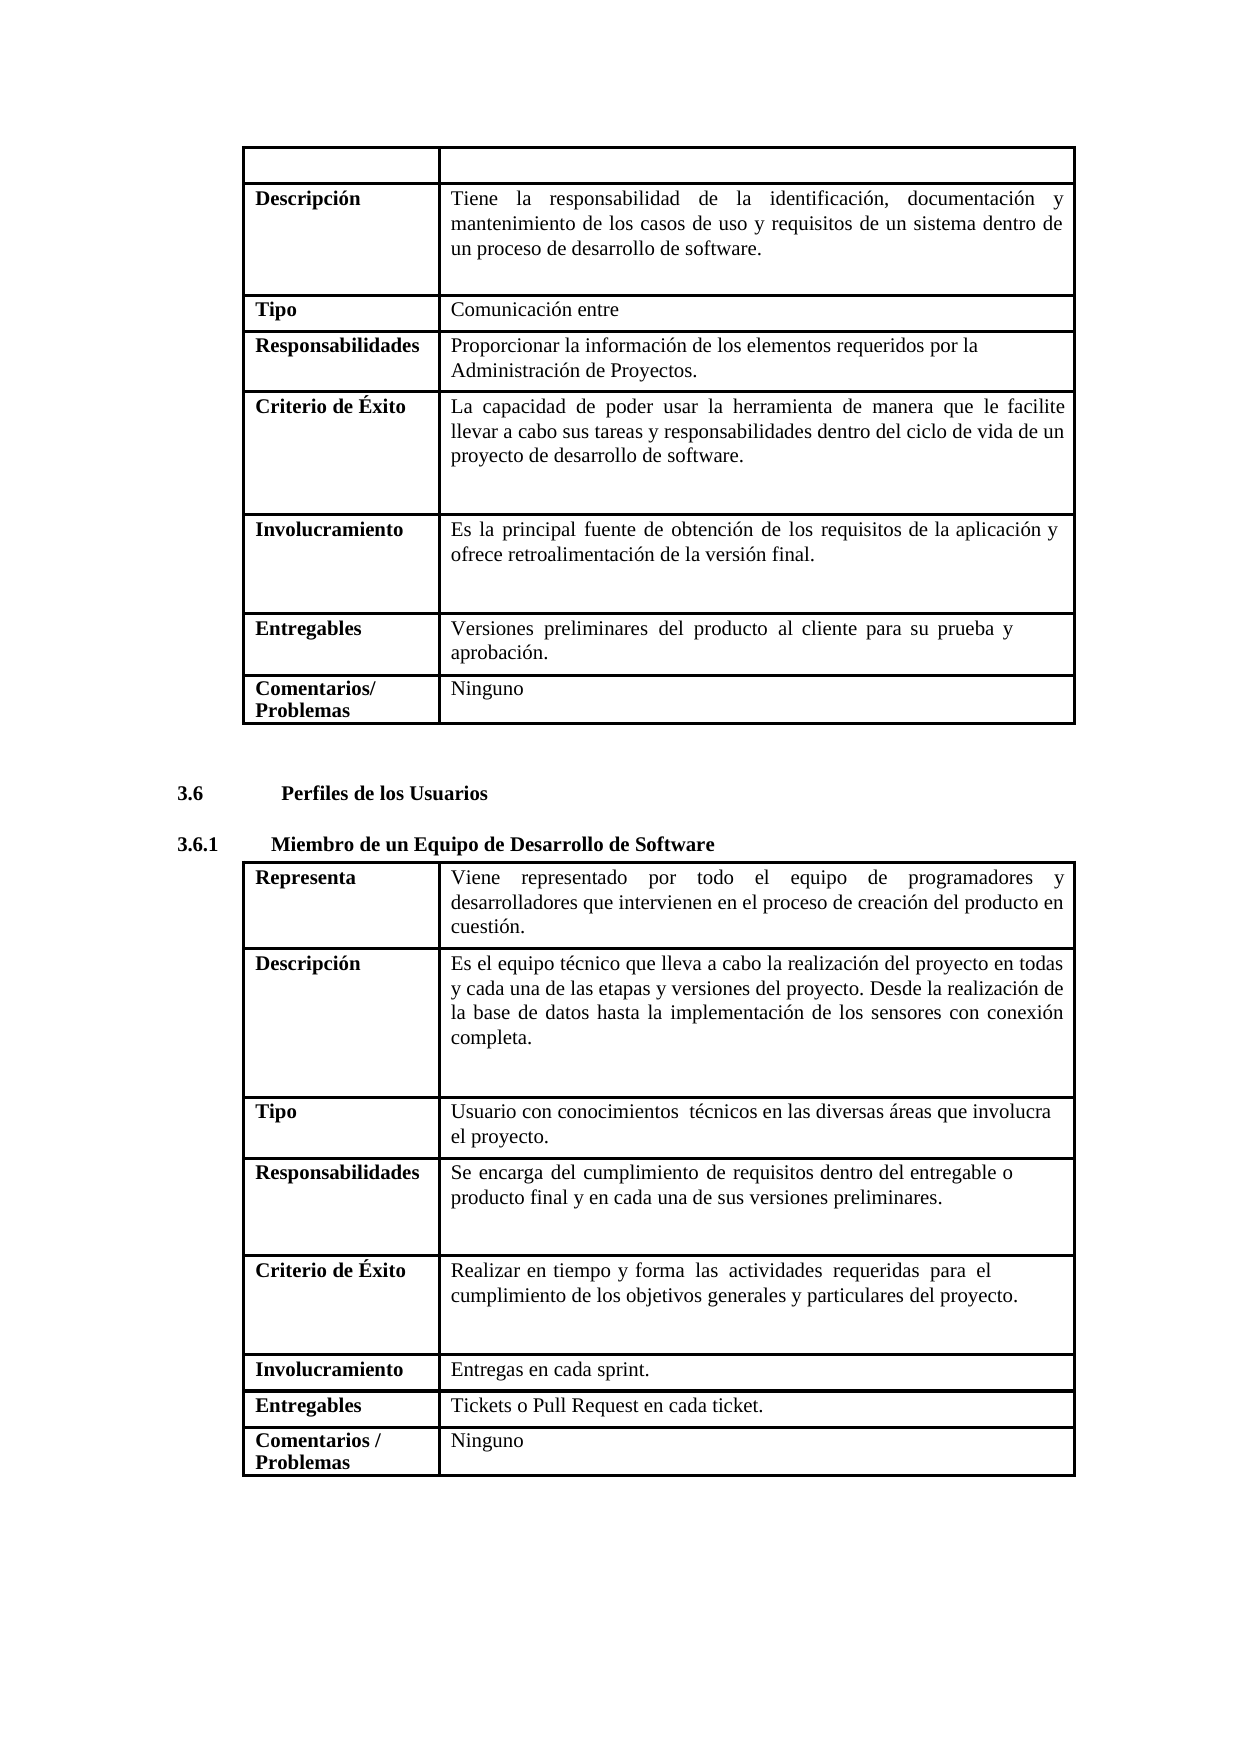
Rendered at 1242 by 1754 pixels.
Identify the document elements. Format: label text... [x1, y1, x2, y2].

table_cell Comunicación entre [441, 297, 1073, 330]
subtitle Miembro de un Equipo de Desarrollo de Software [177, 831, 1179, 856]
table_header Representa [245, 864, 438, 947]
table_cell Versiones preliminares del producto al cliente para su prueba y aprobación. [441, 615, 1073, 674]
table_cell Tipo [245, 1099, 438, 1157]
table_cell Es la principal fuente de obtención de los requisitos de la aplicación y ofrece retroalimentación de la versión final. [441, 516, 1073, 612]
table_cell Involucramiento [245, 516, 438, 612]
table_cell Descripción [245, 950, 438, 1096]
table_cell Ninguno [441, 1429, 1073, 1474]
table_cell Se encarga del cumplimiento de requisitos dentro del entregable o producto final y en cada una de sus versiones preliminares. [441, 1160, 1073, 1254]
table_cell Responsabilidades [245, 1160, 438, 1254]
table_header [441, 149, 1073, 182]
table_header [245, 149, 438, 182]
table_cell Responsabilidades [245, 333, 438, 389]
table_cell Involucramiento [245, 1356, 438, 1389]
table_cell Descripción [245, 185, 438, 294]
table_cell La capacidad de poder usar la herramienta de manera que le facilite llevar a cabo sus tareas y responsabilidades dentro del ciclo de vida de un proyecto de desarrollo de software. [441, 393, 1073, 513]
table_cell Realizar en tiempo y forma las actividades requeridas para el cumplimiento de los objetivos generales y particulares del proyecto. [441, 1257, 1073, 1353]
table_cell Ninguno [441, 677, 1073, 722]
table_cell Tipo [245, 297, 438, 330]
table_cell Entregables [245, 615, 438, 674]
table_header Viene representado por todo el equipo de programadores y desarrolladores que intervienen en el proceso de creación del producto en cuestión. [441, 864, 1073, 947]
table_cell Tiene la responsabilidad de la identificación, documentación y mantenimiento de los casos de uso y requisitos de un sistema dentro de un proceso de desarrollo de software. [441, 185, 1073, 294]
table_cell Comentarios / Problemas [245, 1429, 438, 1474]
table_cell Usuario con conocimientos técnicos en las diversas áreas que involucra el proyecto. [441, 1099, 1073, 1157]
table_cell Entregas en cada sprint. [441, 1356, 1073, 1389]
table_cell Proporcionar la información de los elementos requeridos por la Administración de Proyectos. [441, 333, 1073, 389]
table_cell Entregables [245, 1393, 438, 1426]
table_cell Es el equipo técnico que lleva a cabo la realización del proyecto en todas y cada una de las etapas y versiones del proyecto. Desde la realización de la base de datos hasta la implementación de los sensores con conexión completa. [441, 950, 1073, 1096]
table_cell Comentarios/ Problemas [245, 677, 438, 722]
table_cell Tickets o Pull Request en cada ticket. [441, 1393, 1073, 1426]
list Perfiles de los Usuarios [177, 781, 1179, 805]
table_cell Criterio de Éxito [245, 1257, 438, 1353]
table_cell Criterio de Éxito [245, 393, 438, 513]
